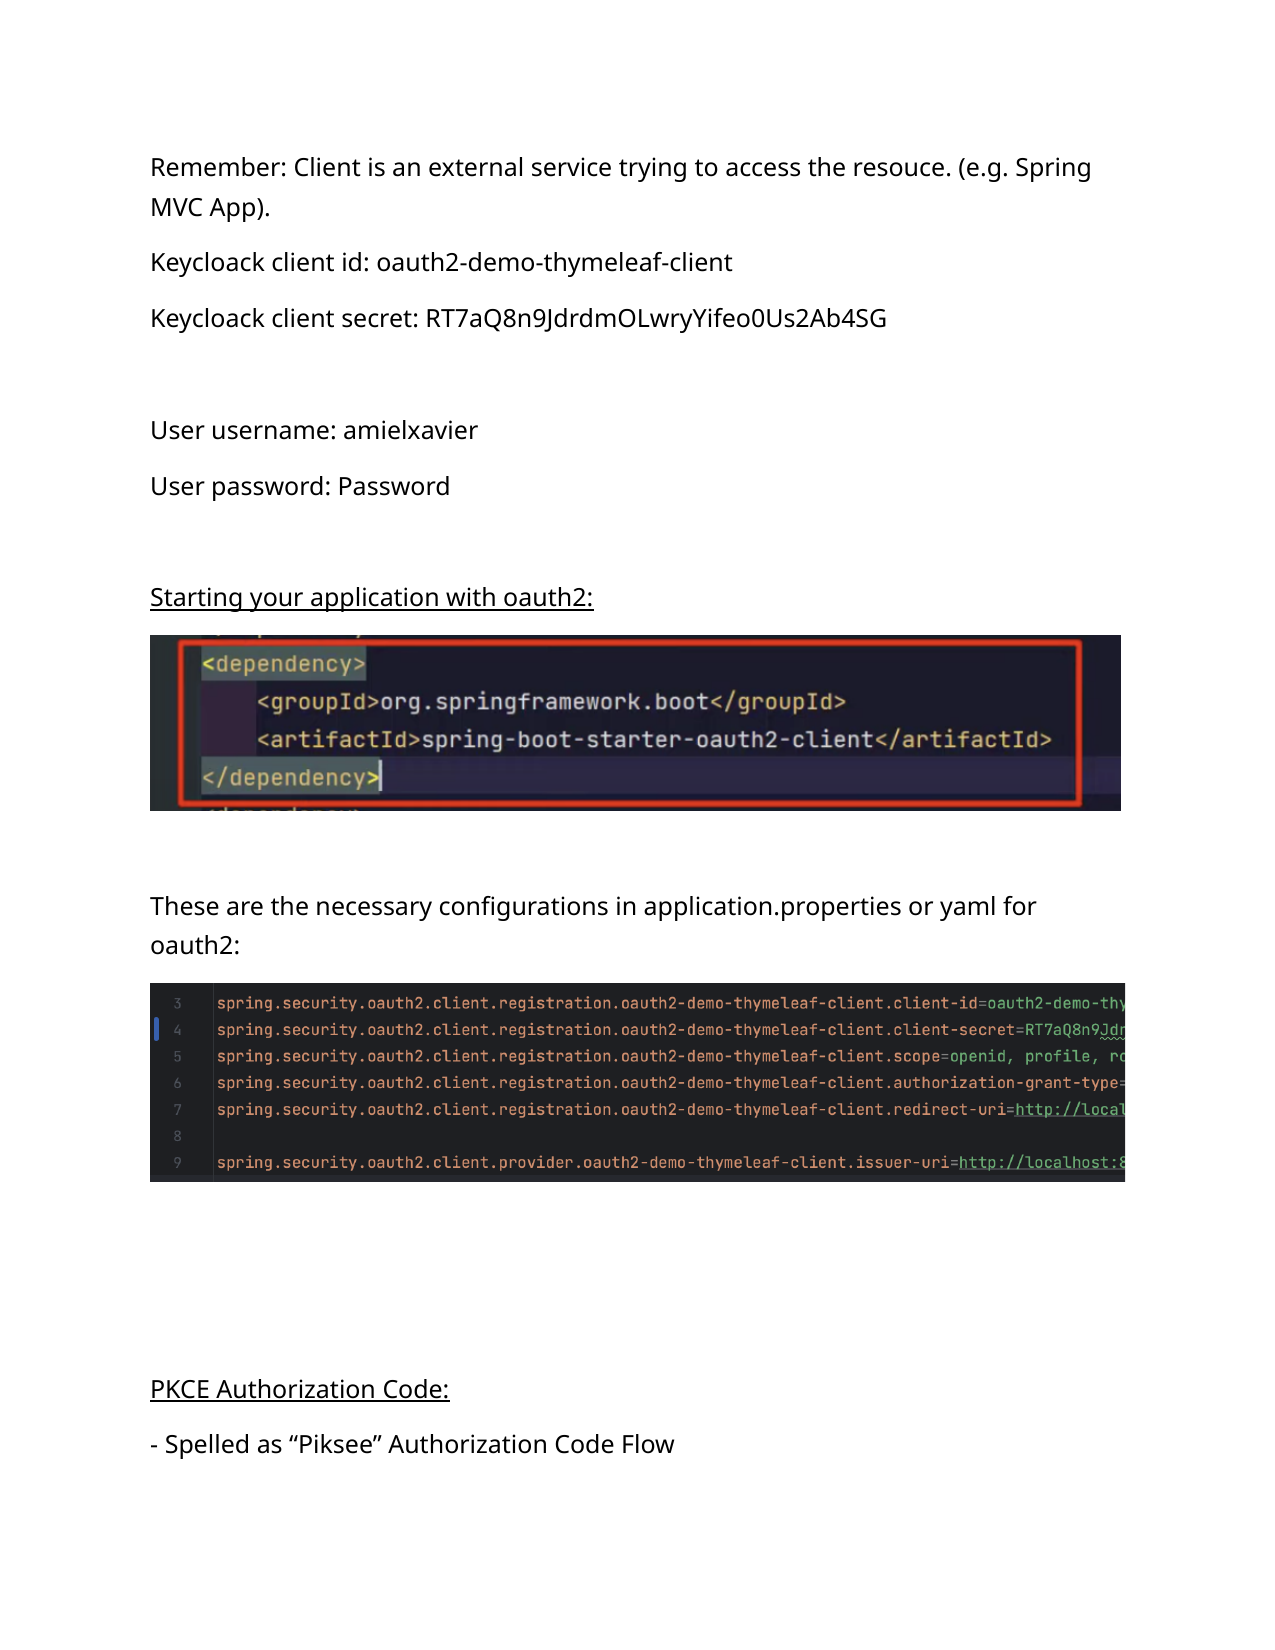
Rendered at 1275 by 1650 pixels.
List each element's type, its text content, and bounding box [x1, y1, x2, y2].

text These are the necessary configurations in application.properties or yaml for oauth2: [150, 888, 1125, 962]
text Keycloack client secret: RT7aQ8n9JdrdmOLwryYifeo0Us2Ab4SG [150, 301, 1125, 335]
text Remember: Client is an external service trying to access the resouce. (e.g. Spring MVC App). [150, 150, 1125, 223]
text User username: amielxavier [150, 412, 1125, 447]
picture [150, 635, 1121, 811]
text Keycloack client id: oauth2-demo-thymeleaf-client [150, 245, 1125, 279]
text - Spelled as “Piksee” Authorization Code Flow [150, 1427, 1125, 1461]
text User password: Password [150, 468, 1125, 502]
text Starting your application with oauth2: [150, 580, 1125, 614]
picture [150, 983, 1125, 1182]
text PKCE Authorization Code: [150, 1371, 1125, 1405]
